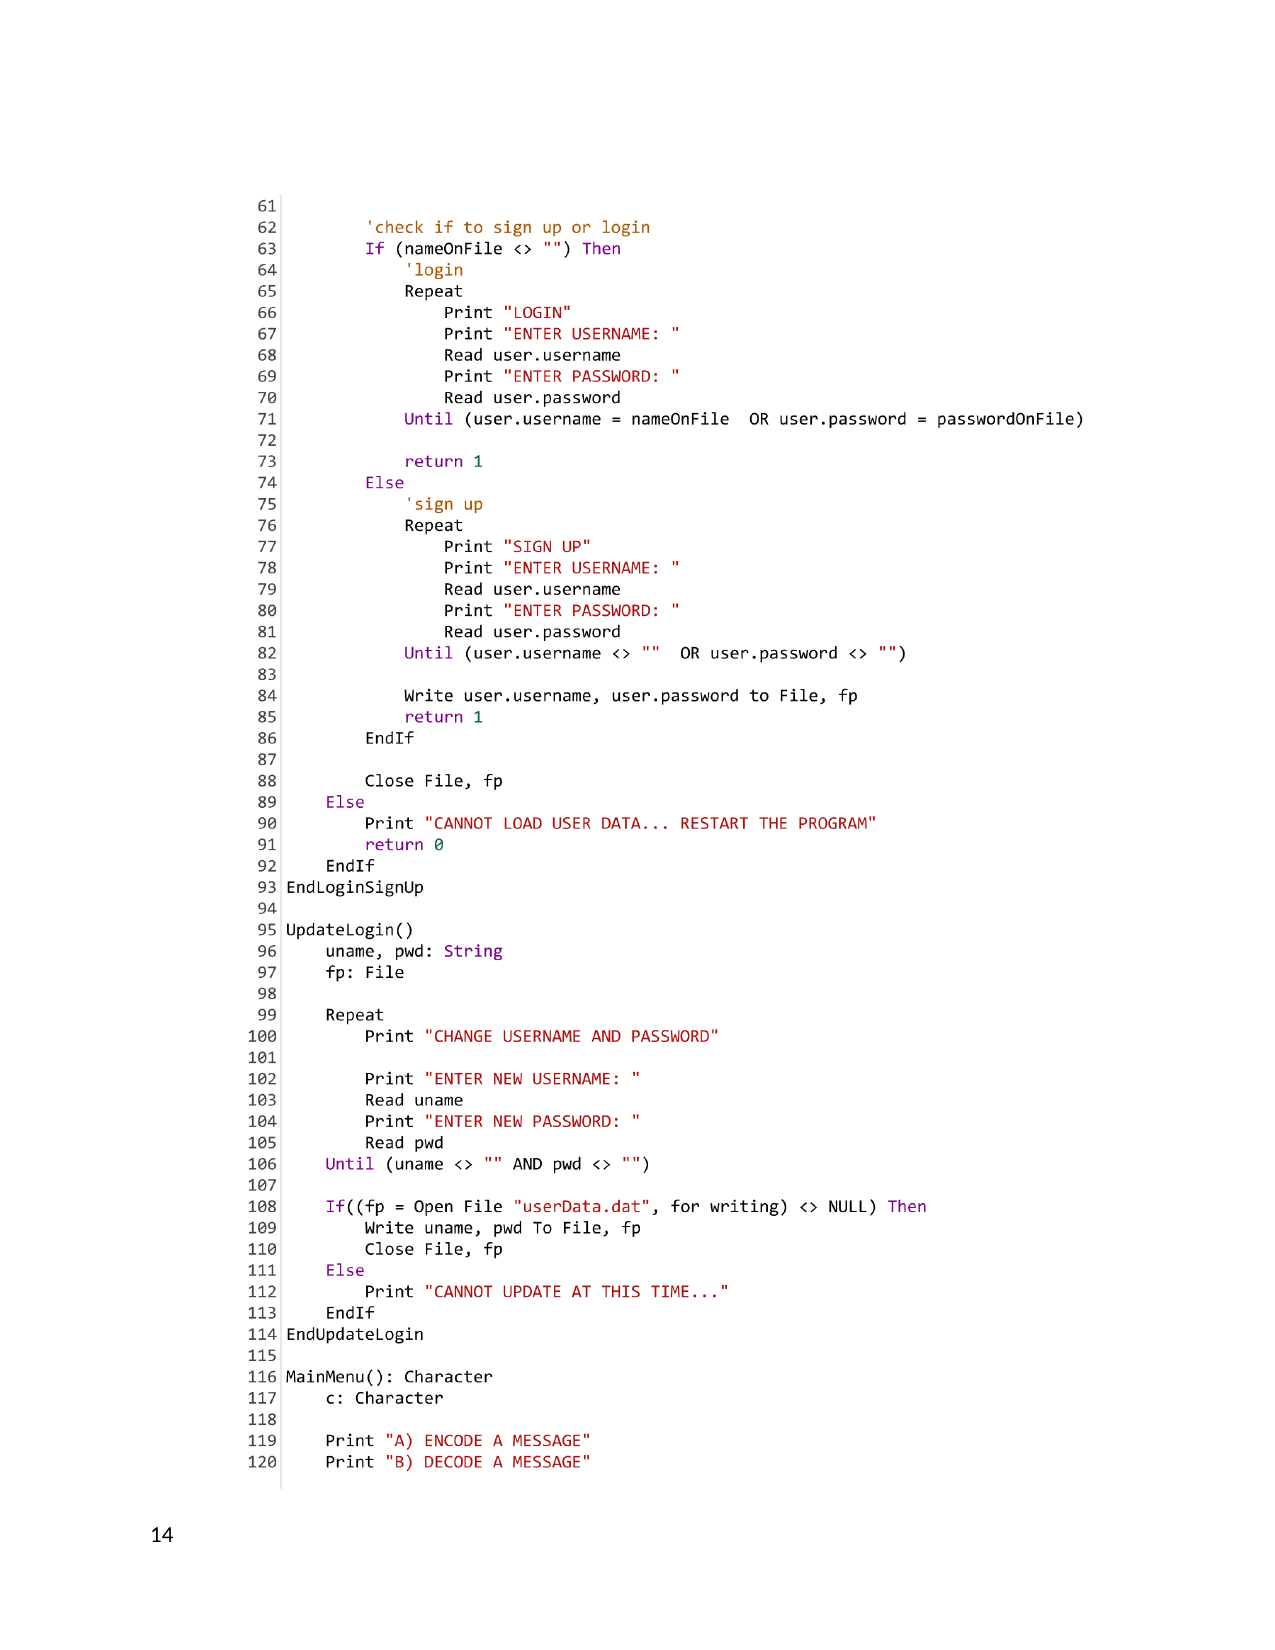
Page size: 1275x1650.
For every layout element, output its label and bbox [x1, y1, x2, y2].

picture [150, 150, 1220, 1501]
